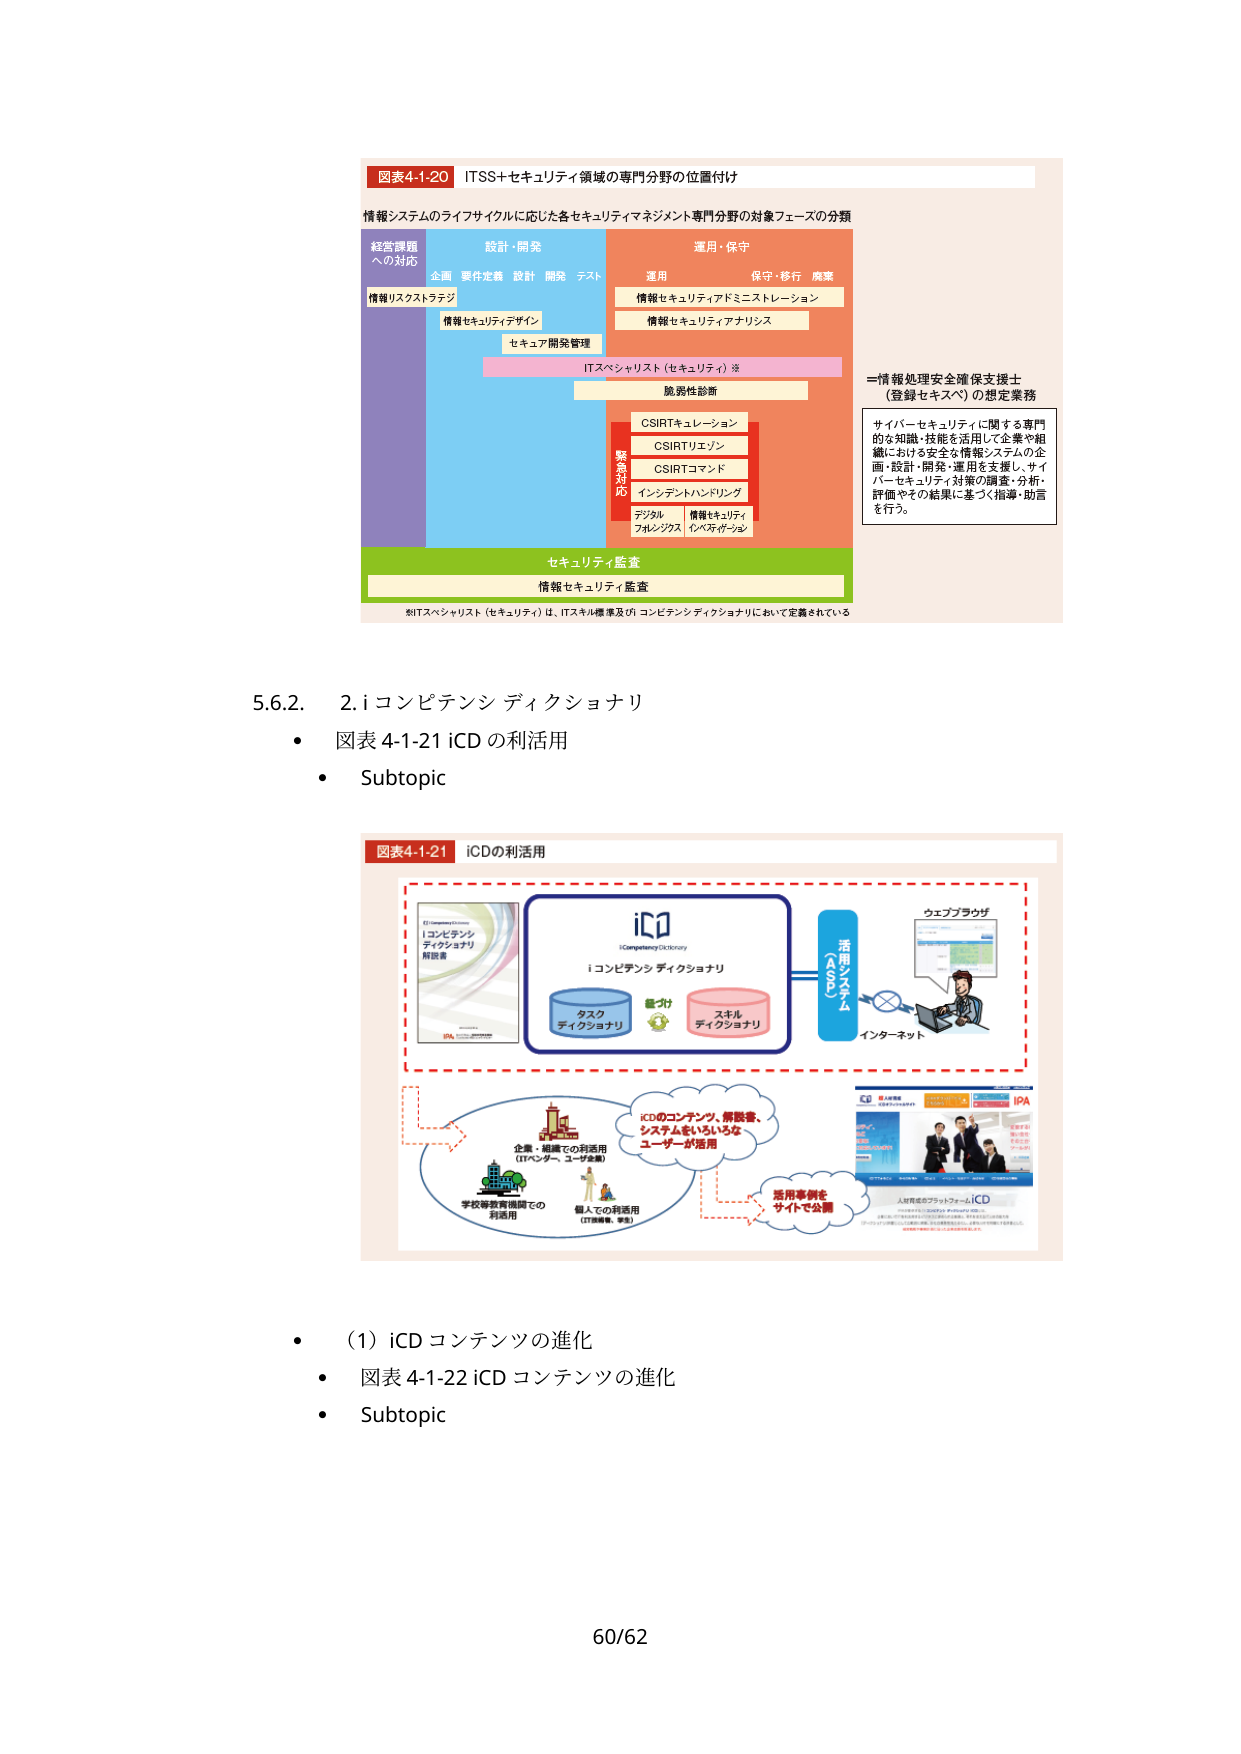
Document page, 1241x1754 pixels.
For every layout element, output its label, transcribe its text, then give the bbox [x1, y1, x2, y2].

list 2. i コンピテンシ ディクショナリ [252, 683, 1063, 721]
list Subtopic [319, 758, 1063, 796]
picture [360, 833, 1063, 1261]
picture [360, 158, 1063, 623]
list 図表4-1-22 iCDコンテンツの進化 [319, 1358, 1063, 1396]
list Subtopic [319, 1396, 1063, 1433]
list 図表4-1-21 iCDの利活用 [294, 721, 1063, 758]
list （1）iCDコンテンツの進化 [294, 1321, 1063, 1358]
